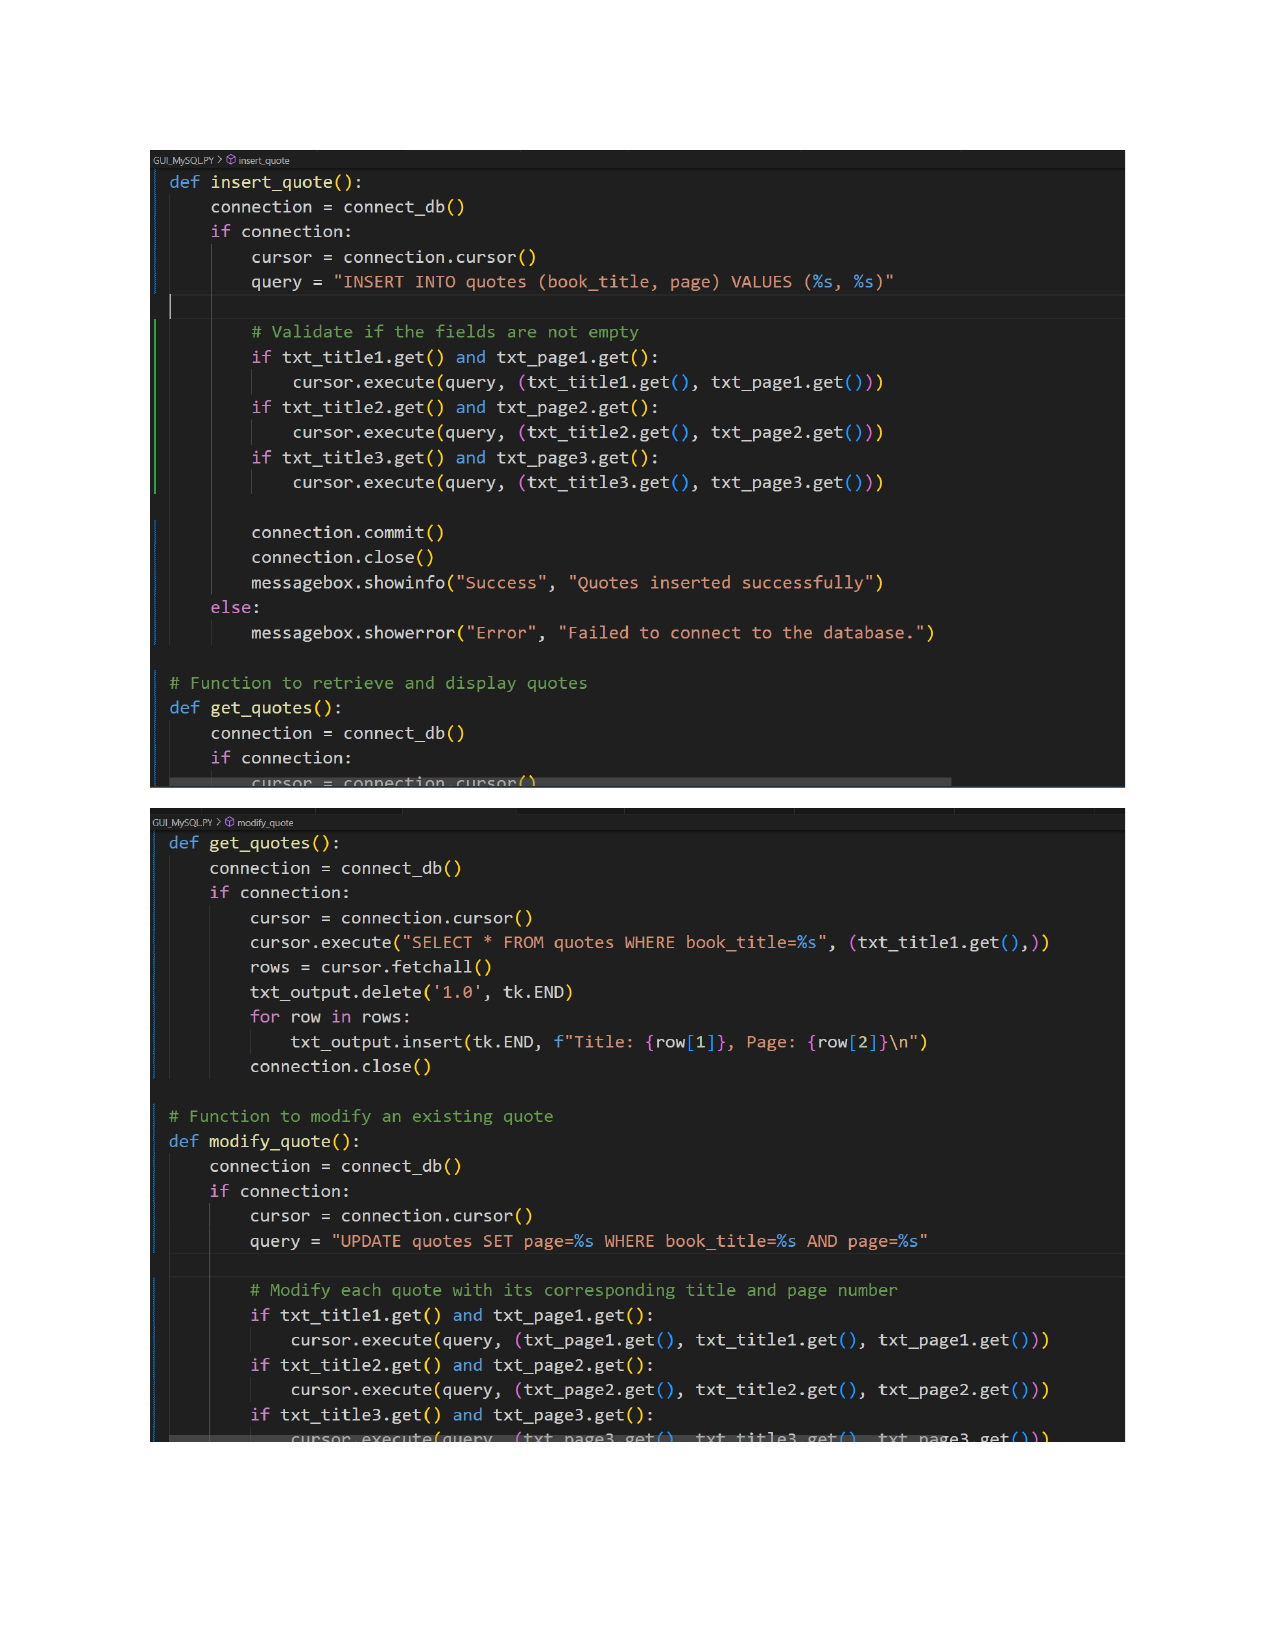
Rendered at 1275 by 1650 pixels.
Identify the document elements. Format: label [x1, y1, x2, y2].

picture [150, 150, 1125, 788]
picture [150, 808, 1125, 1442]
